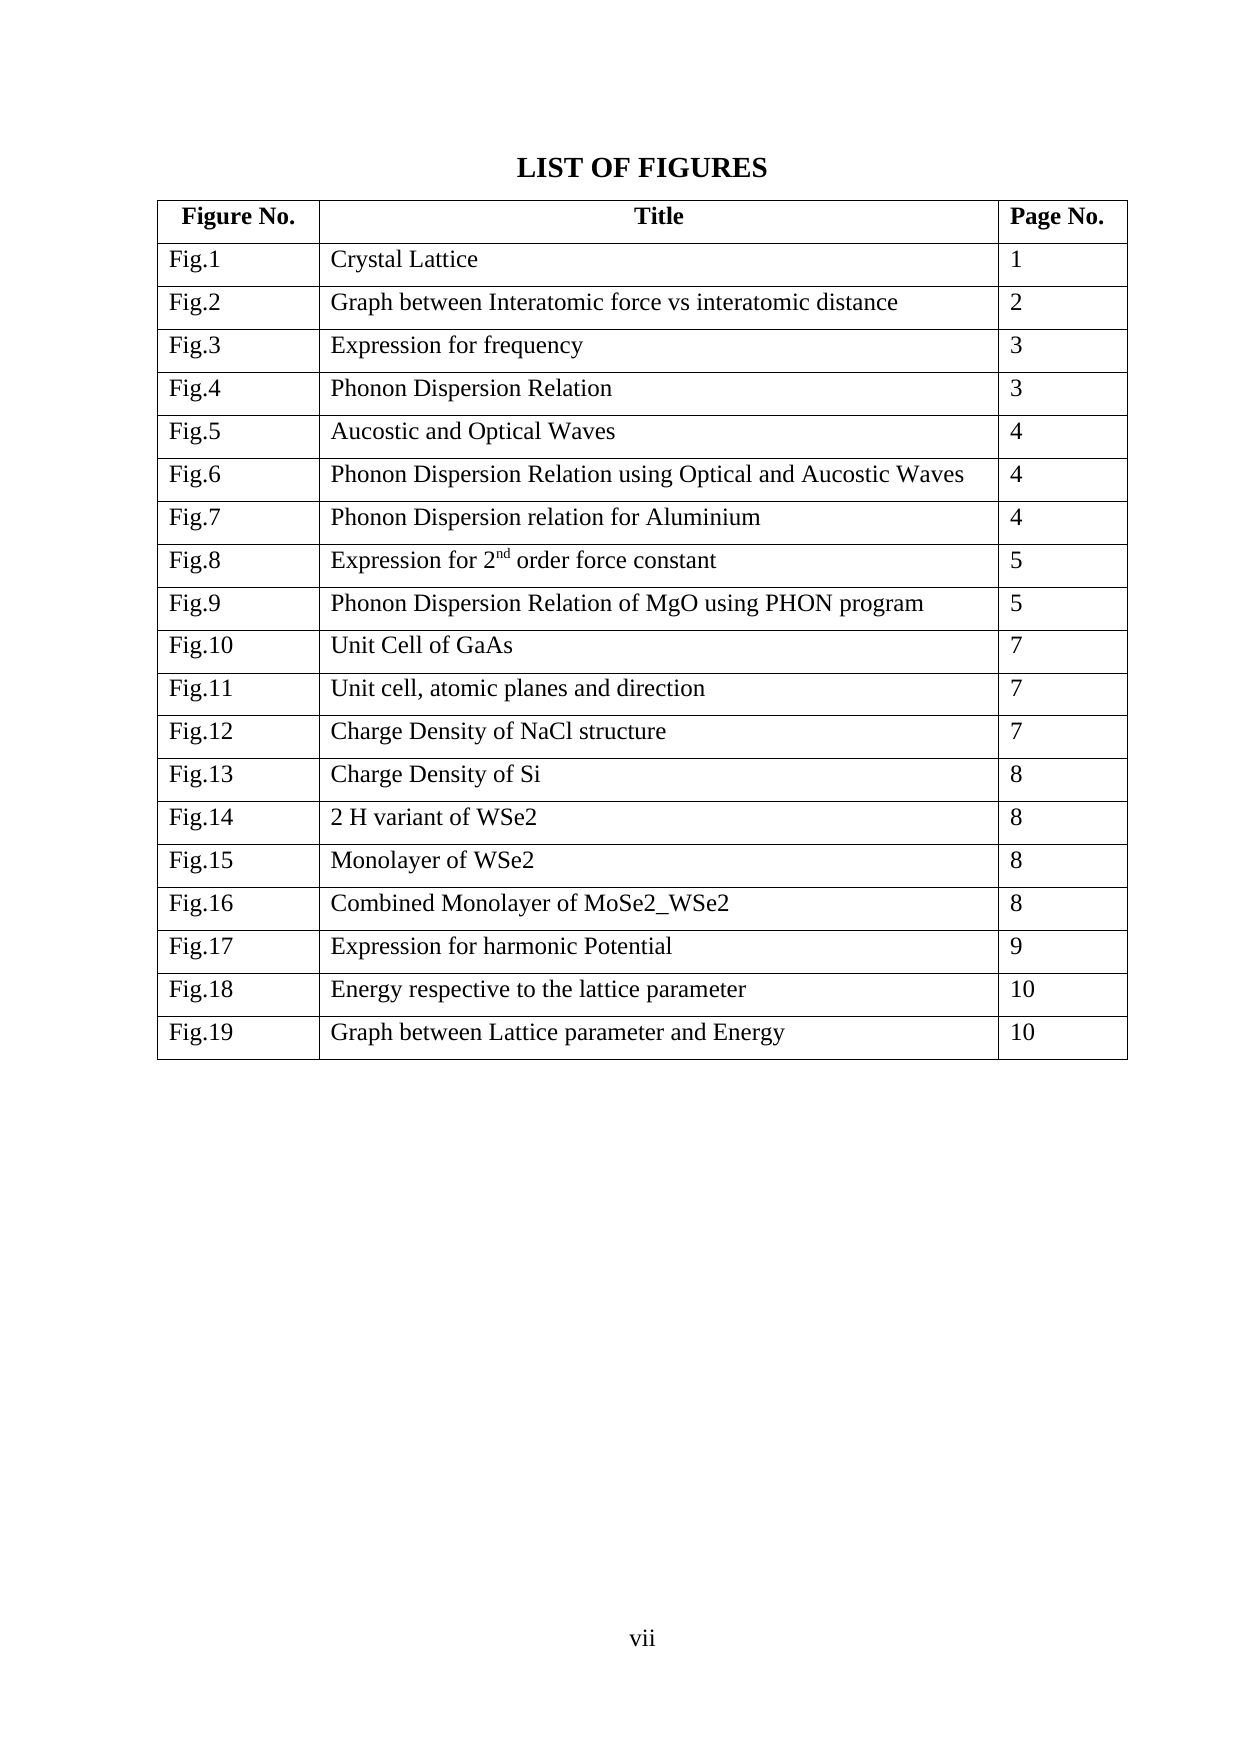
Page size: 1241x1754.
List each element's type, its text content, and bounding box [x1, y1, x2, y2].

table_cell 8 [999, 845, 1127, 887]
table_cell Fig.3 [158, 330, 319, 372]
table_cell Fig.8 [158, 545, 319, 587]
table_cell 2 [999, 287, 1127, 329]
table_header Title [320, 201, 998, 243]
table_cell 7 [999, 674, 1127, 715]
table_cell Fig.7 [158, 502, 319, 544]
table_cell Unit Cell of GaAs [320, 631, 998, 672]
table_cell Expression for frequency [320, 330, 998, 372]
table_cell Fig.19 [158, 1017, 319, 1059]
table_cell 7 [999, 716, 1127, 758]
table_cell 8 [999, 759, 1127, 801]
table_cell Fig.14 [158, 802, 319, 844]
table_cell Fig.13 [158, 759, 319, 801]
table_cell Fig.18 [158, 974, 319, 1016]
text LIST OF FIGURES [157, 150, 1128, 183]
table_cell Aucostic and Optical Waves [320, 416, 998, 458]
table_cell Charge Density of NaCl structure [320, 716, 998, 758]
table_cell 7 [999, 631, 1127, 672]
table_cell Expression for harmonic Potential [320, 931, 998, 973]
table_cell 10 [999, 974, 1127, 1016]
table_cell Energy respective to the lattice parameter [320, 974, 998, 1016]
table_cell Combined Monolayer of MoSe2_WSe2 [320, 888, 998, 930]
table_cell Fig.9 [158, 588, 319, 629]
table_cell Fig.1 [158, 244, 319, 286]
table_cell 4 [999, 416, 1127, 458]
table_cell Fig.4 [158, 373, 319, 415]
table_cell 3 [999, 330, 1127, 372]
table_cell 4 [999, 459, 1127, 501]
table_cell Phonon Dispersion Relation [320, 373, 998, 415]
table_cell Fig.17 [158, 931, 319, 973]
table_cell Charge Density of Si [320, 759, 998, 801]
table_cell Fig.12 [158, 716, 319, 758]
table_cell Fig.11 [158, 674, 319, 715]
table_cell Expression for 2nd order force constant [320, 545, 998, 587]
table_cell 8 [999, 802, 1127, 844]
table_cell 2 H variant of WSe2 [320, 802, 998, 844]
table_cell Crystal Lattice [320, 244, 998, 286]
table_cell Fig.15 [158, 845, 319, 887]
table_cell Fig.6 [158, 459, 319, 501]
table_cell Fig.10 [158, 631, 319, 672]
table_header Figure No. [158, 201, 319, 243]
table_cell Fig.5 [158, 416, 319, 458]
table_cell Graph between Interatomic force vs interatomic distance [320, 287, 998, 329]
table_cell 10 [999, 1017, 1127, 1059]
table_cell 5 [999, 545, 1127, 587]
table_cell Graph between Lattice parameter and Energy [320, 1017, 998, 1059]
table_cell Fig.2 [158, 287, 319, 329]
table_cell Unit cell, atomic planes and direction [320, 674, 998, 715]
table_cell Phonon Dispersion relation for Aluminium [320, 502, 998, 544]
table_cell Phonon Dispersion Relation using Optical and Aucostic Waves [320, 459, 998, 501]
table_cell 3 [999, 373, 1127, 415]
table_header Page No. [999, 201, 1127, 243]
table_cell Fig.16 [158, 888, 319, 930]
table_cell 1 [999, 244, 1127, 286]
table_cell Monolayer of WSe2 [320, 845, 998, 887]
table_cell 8 [999, 888, 1127, 930]
table_cell 5 [999, 588, 1127, 629]
table_cell 4 [999, 502, 1127, 544]
table_cell Phonon Dispersion Relation of MgO using PHON program [320, 588, 998, 629]
table_cell 9 [999, 931, 1127, 973]
